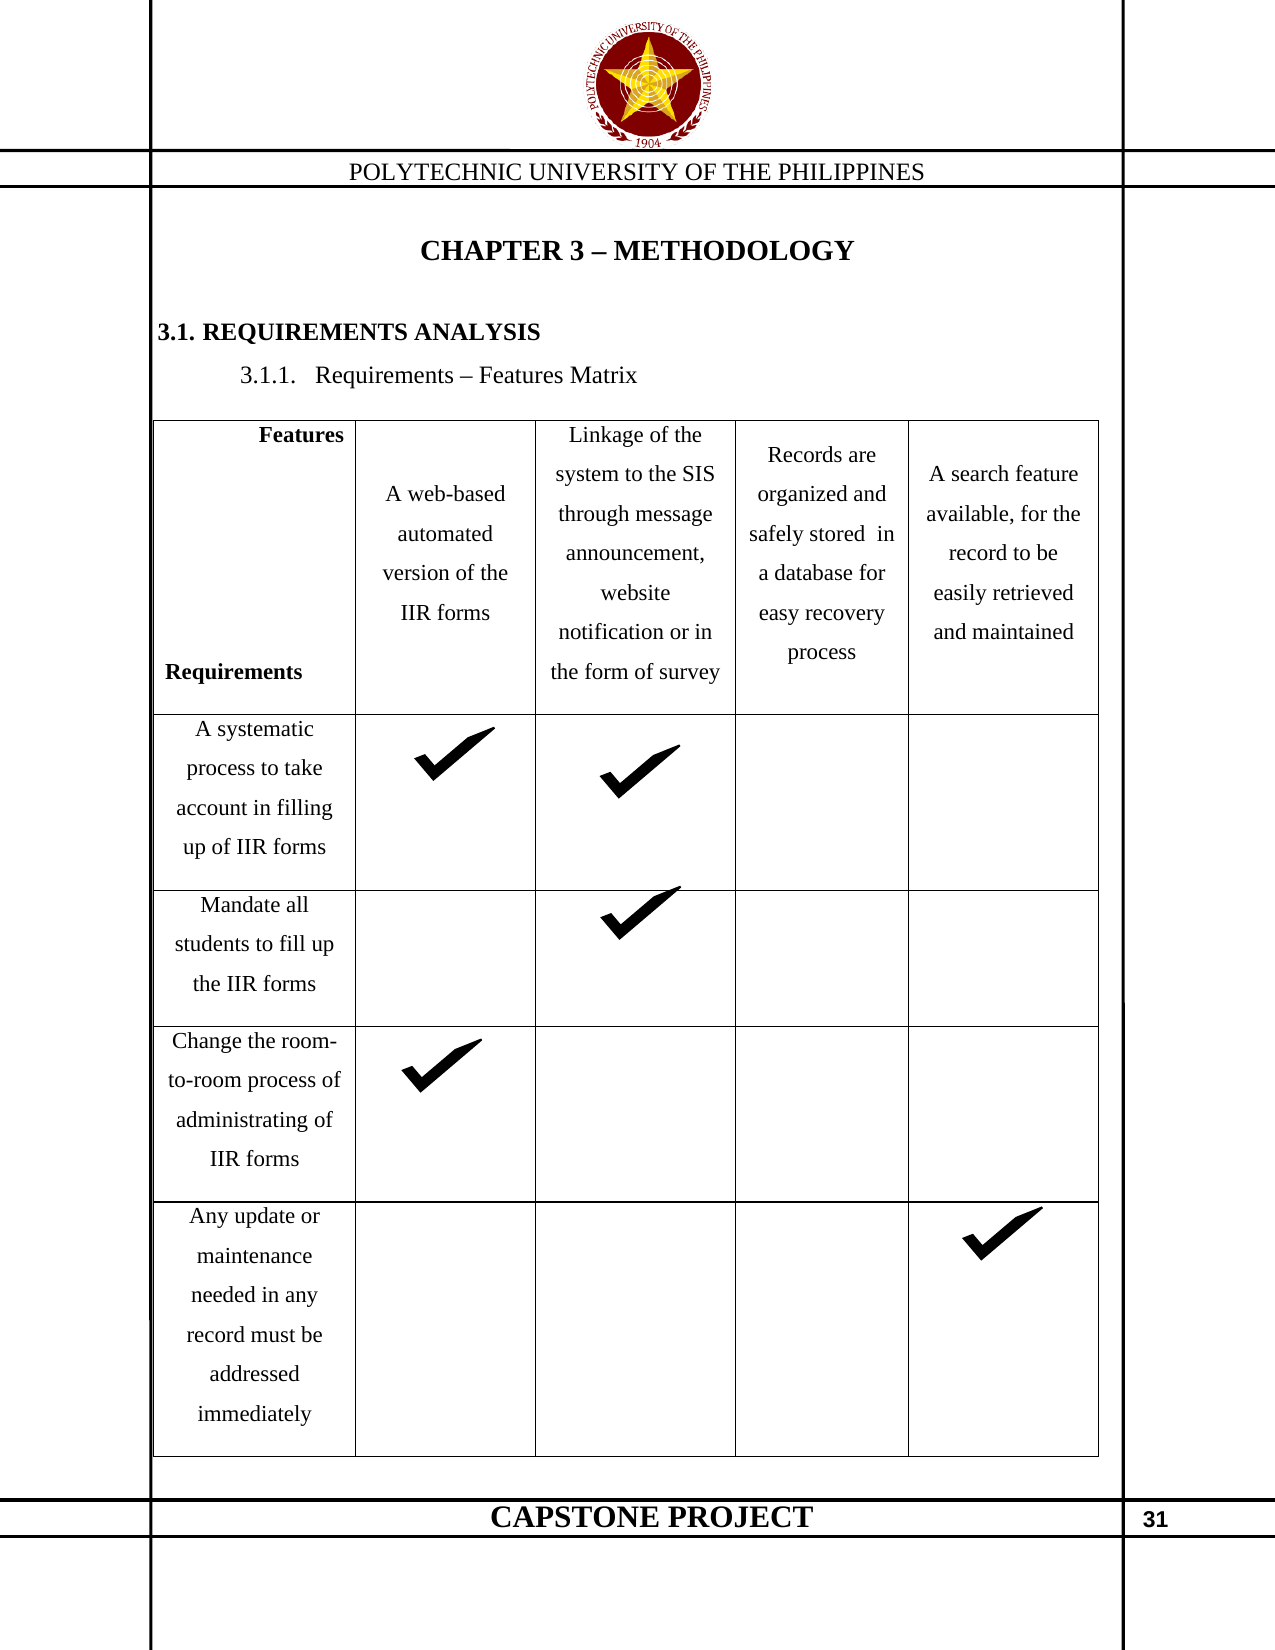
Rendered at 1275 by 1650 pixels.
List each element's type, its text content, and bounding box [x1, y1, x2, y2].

table_cell [356, 715, 535, 889]
table_cell [536, 715, 735, 889]
table_cell [356, 1203, 535, 1456]
table_cell [909, 1027, 1098, 1201]
table_cell A systematic process to take account in filling up of IIR forms [154, 715, 355, 889]
table_cell [736, 1203, 908, 1456]
table_cell [536, 1203, 735, 1456]
picture [583, 20, 712, 149]
table_cell [909, 715, 1098, 889]
table_cell Change the room-to-room process of administrating of IIR forms [154, 1027, 355, 1201]
list Requirements Analysis [157, 317, 1110, 346]
table_header A web-based automated version of the IIR forms [356, 421, 535, 714]
table_cell [356, 891, 535, 1026]
table_header Records are organized and safely stored in a database for easy recovery process [736, 421, 908, 714]
subtitle Chapter 3 – Methodology [165, 233, 1110, 267]
table_cell Any update or maintenance needed in any record must be addressed immediately [154, 1203, 355, 1456]
table_cell [736, 715, 908, 889]
table_header Linkage of the system to the SIS through message announcement, website notification or in the form of survey [536, 421, 735, 714]
table_cell [356, 1027, 535, 1201]
table_cell [909, 891, 1098, 1026]
list Requirements – Features Matrix [240, 360, 1110, 389]
table_cell [536, 891, 735, 1026]
table_cell [909, 1203, 1098, 1456]
table_cell Mandate all students to fill up the IIR forms [154, 891, 355, 1026]
table_cell [536, 1027, 735, 1201]
table_header A search feature available, for the record to be easily retrieved and maintained [909, 421, 1098, 714]
table_cell [736, 1027, 908, 1201]
table_cell [736, 891, 908, 1026]
table_header Features Requirements [154, 421, 355, 714]
